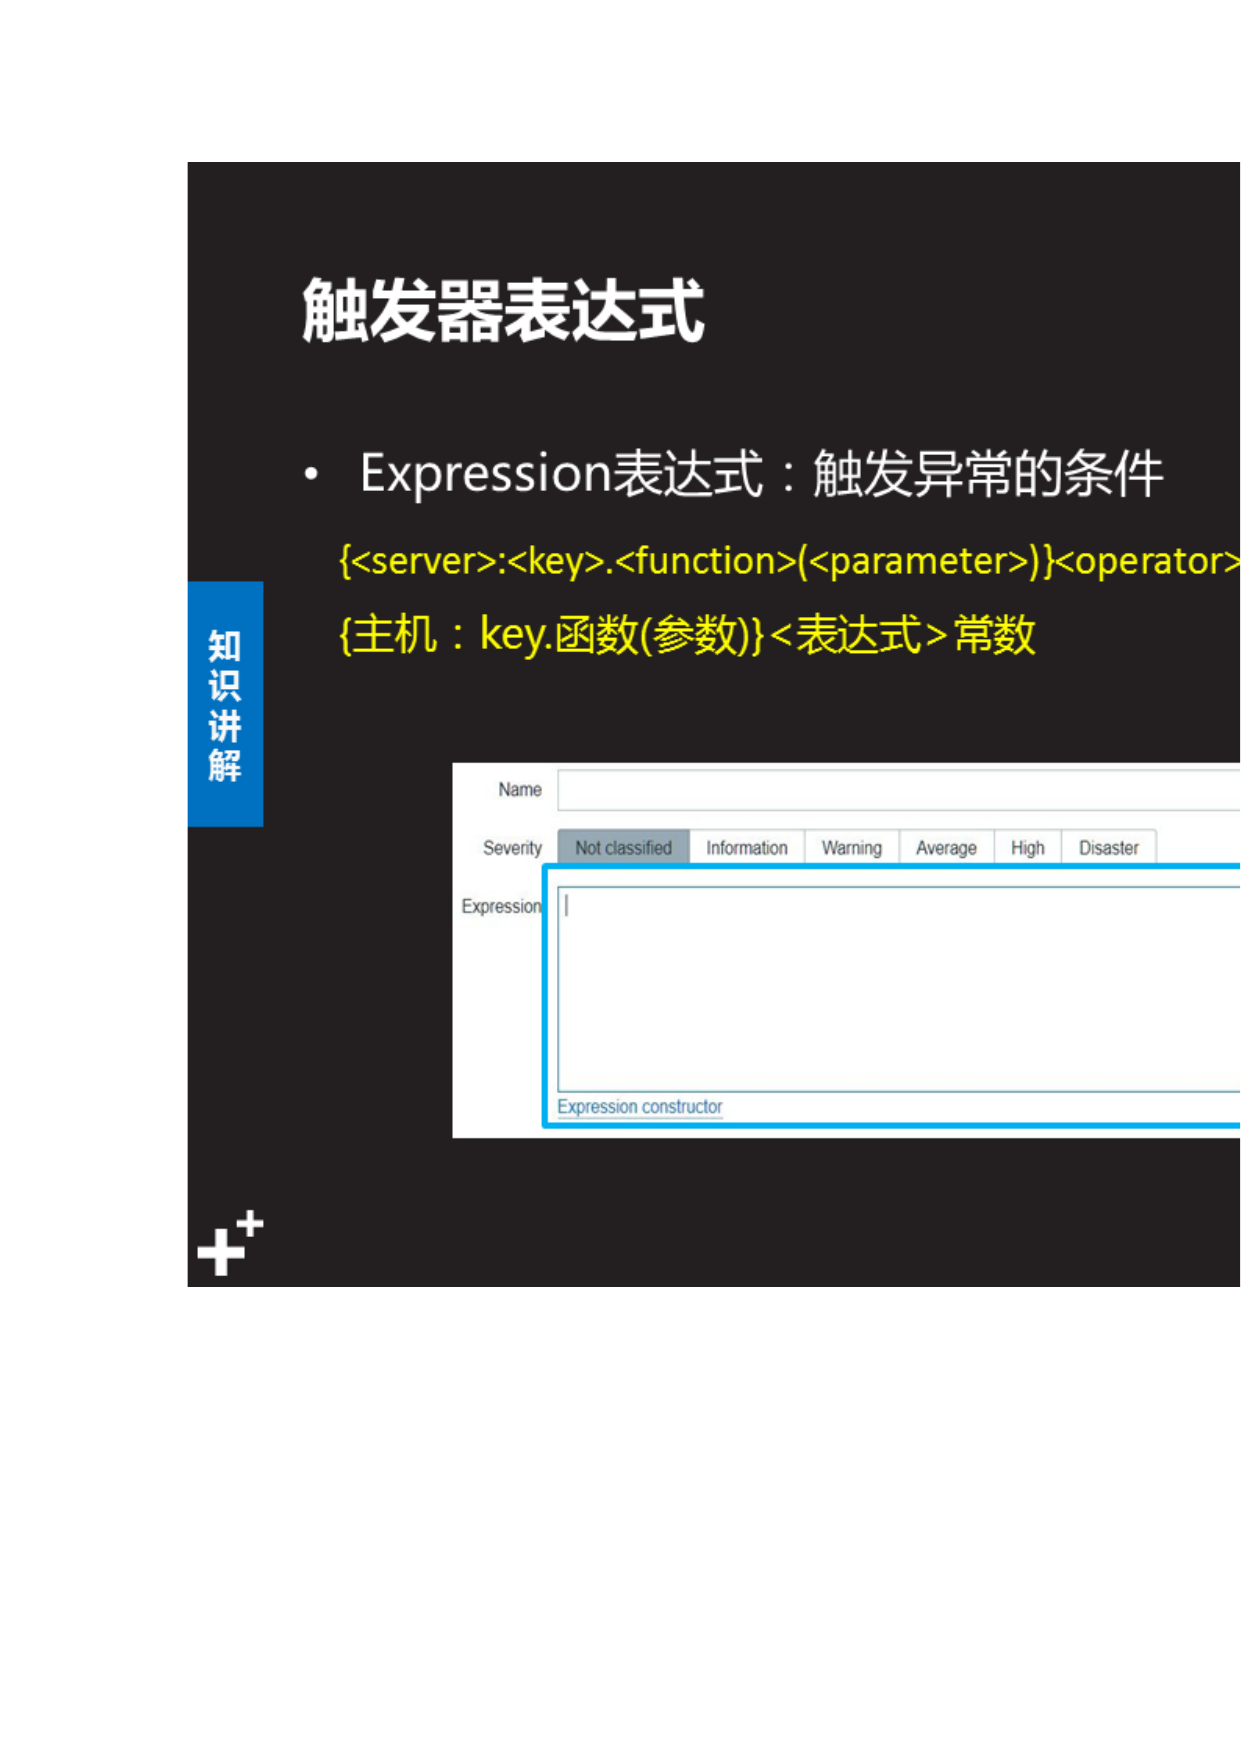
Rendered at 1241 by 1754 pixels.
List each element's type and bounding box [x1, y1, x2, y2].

picture [187, 162, 1241, 1287]
picture [548, 870, 1241, 1122]
